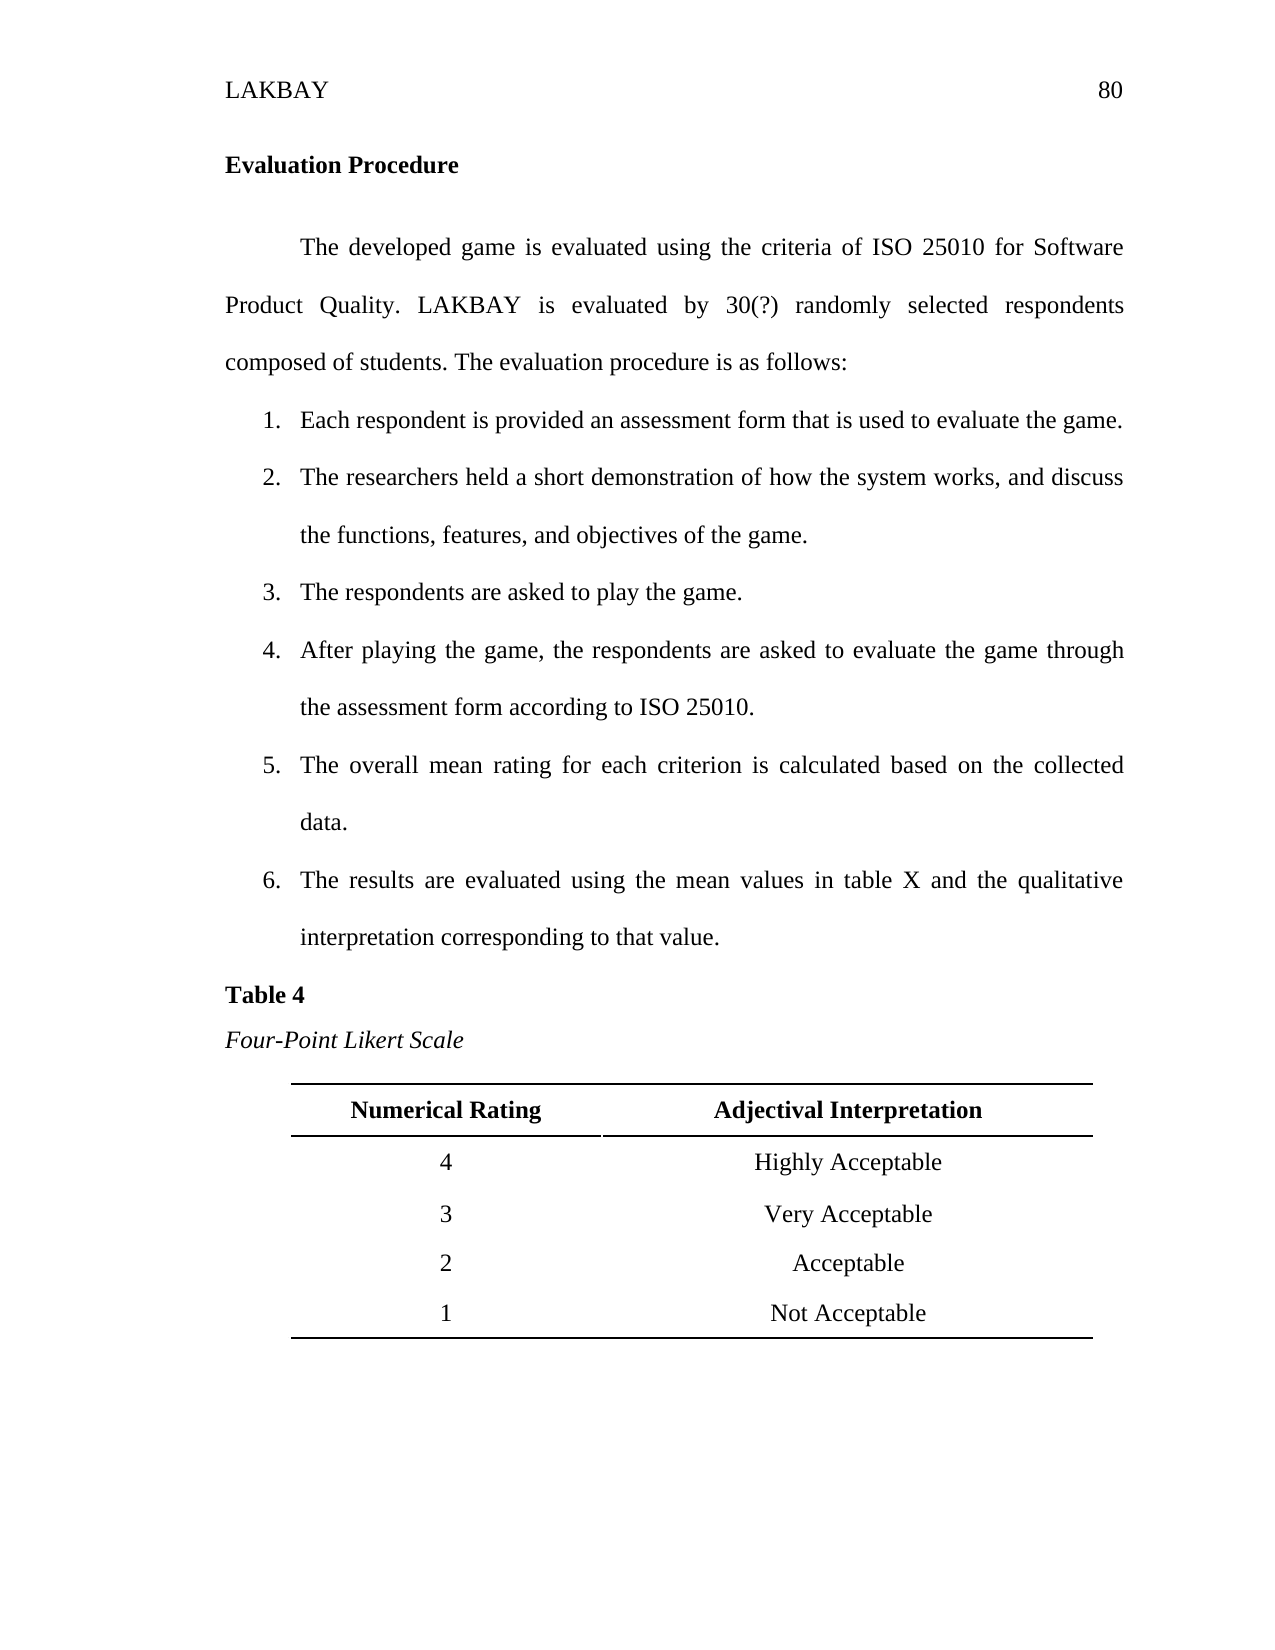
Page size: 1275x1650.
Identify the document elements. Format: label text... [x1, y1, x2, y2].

table_cell Acceptable [602, 1238, 1094, 1288]
table_header Adjectival Interpretation [603, 1085, 1093, 1135]
text Table 4 [225, 980, 1125, 1009]
table_cell 2 [290, 1238, 602, 1288]
list The respondents are asked to play the game. [262, 577, 1125, 606]
table_cell Not Acceptable [603, 1288, 1093, 1337]
list After playing the game, the respondents are asked to evaluate the game through the assessment form according to ISO 25010. [262, 635, 1125, 721]
text Evaluation Procedure [225, 150, 1125, 179]
table_header Numerical Rating [291, 1085, 601, 1135]
table_cell 1 [291, 1288, 601, 1337]
list The overall mean rating for each criterion is calculated based on the collected data. [262, 750, 1125, 836]
list The results are evaluated using the mean values in table X and the qualitative interpretation corresponding to that value. [262, 865, 1125, 951]
table_cell 4 [291, 1137, 601, 1186]
table_cell 3 [291, 1189, 601, 1238]
text The developed game is evaluated using the criteria of ISO 25010 for Software Product Quality. LAKBAY is evaluated by 30(?) randomly selected respondents composed of students. The evaluation procedure is as follows: [225, 232, 1125, 376]
list Each respondent is provided an assessment form that is used to evaluate the game. [262, 405, 1125, 434]
table_cell Very Acceptable [603, 1189, 1093, 1238]
text Four-Point Likert Scale [225, 1026, 1125, 1054]
table_cell Highly Acceptable [603, 1137, 1093, 1186]
list The researchers held a short demonstration of how the system works, and discuss the functions, features, and objectives of the game. [262, 462, 1125, 549]
